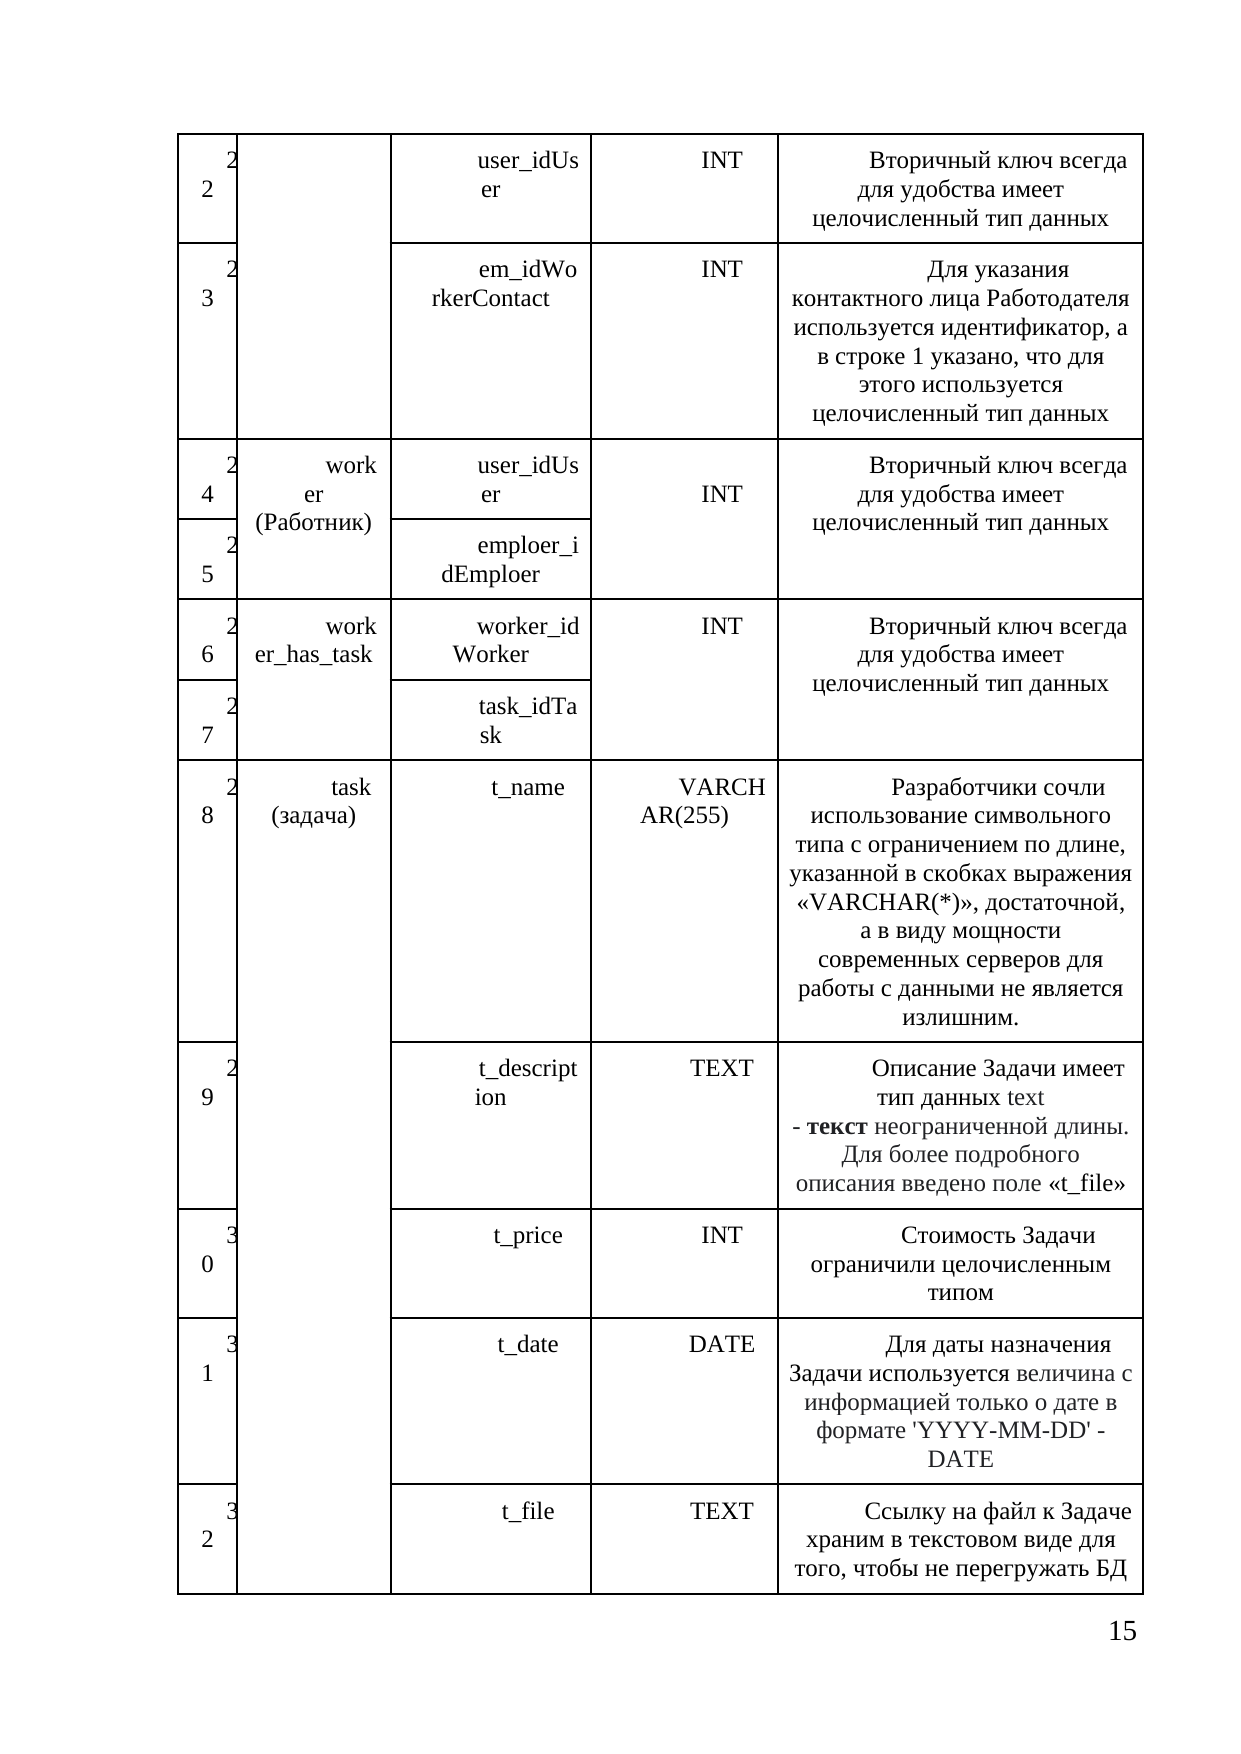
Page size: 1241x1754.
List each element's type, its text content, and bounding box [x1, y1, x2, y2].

table_cell 24 [179, 440, 236, 518]
table_cell 32 [179, 1485, 236, 1592]
table_cell task_idTask [392, 681, 590, 759]
table_cell TEXT [592, 1485, 777, 1592]
table_cell Описание Задачи имеет тип данных text - текст неограниченной длины. Для более подробного описания введено поле «t_file» [779, 1043, 1142, 1207]
table_cell 29 [179, 1043, 236, 1207]
table_cell Вторичный ключ всегда для удобства имеет целочисленный тип данных [779, 440, 1142, 598]
table_cell Ссылку на файл к Задаче храним в текстовом виде для того, чтобы не перегружать БД [779, 1485, 1142, 1592]
table_cell user_idUser [392, 135, 590, 242]
table_cell Стоимость Задачи ограничили целочисленным типом [779, 1210, 1142, 1317]
table_cell 31 [179, 1319, 236, 1483]
table_cell TEXT [592, 1043, 777, 1207]
table_cell Для указания контактного лица Работодателя используется идентификатор, а в строке 1 указано, что для этого используется целочисленный тип данных [779, 244, 1142, 437]
table_cell 22 [179, 135, 236, 242]
table_cell INT [592, 244, 777, 437]
table_cell Вторичный ключ всегда для удобства имеет целочисленный тип данных [779, 135, 1142, 242]
table_cell VARCHAR(255) [592, 761, 777, 1041]
table_cell 30 [179, 1210, 236, 1317]
table_cell INT [592, 600, 777, 759]
table_cell t_date [392, 1319, 590, 1483]
table_cell Вторичный ключ всегда для удобства имеет целочисленный тип данных [779, 600, 1142, 759]
table_cell emploer_idEmploer [392, 520, 590, 598]
table_cell worker_idWorker [392, 600, 590, 679]
table_cell Разработчики сочли использование символьного типа с ограничением по длине, указанной в скобках выражения «VARCHAR(*)», достаточной, а в виду мощности современных серверов для работы с данными не является излишним. [779, 761, 1142, 1041]
table_cell user_idUser [392, 440, 590, 518]
table_cell INT [592, 1210, 777, 1317]
table_cell worker_has_task [238, 600, 390, 759]
table_cell Для даты назначения Задачи используется величина с информацией только о дате в формате 'YYYY-MM-DD' -DATE [779, 1319, 1142, 1483]
table_cell 25 [179, 520, 236, 598]
table_cell worker (Работник) [238, 440, 390, 598]
table_cell t_name [392, 761, 590, 1041]
table_cell 26 [179, 600, 236, 679]
table_cell INT [592, 440, 777, 598]
table_cell DATE [592, 1319, 777, 1483]
table_cell INT [592, 135, 777, 242]
table_cell em_idWorkerContact [392, 244, 590, 437]
table_cell 28 [179, 761, 236, 1041]
table_cell t_description [392, 1043, 590, 1207]
table_cell task (задача) [238, 761, 390, 1592]
table_cell 27 [179, 681, 236, 759]
table_cell t_price [392, 1210, 590, 1317]
table_cell t_file [392, 1485, 590, 1592]
table_cell 23 [179, 244, 236, 437]
